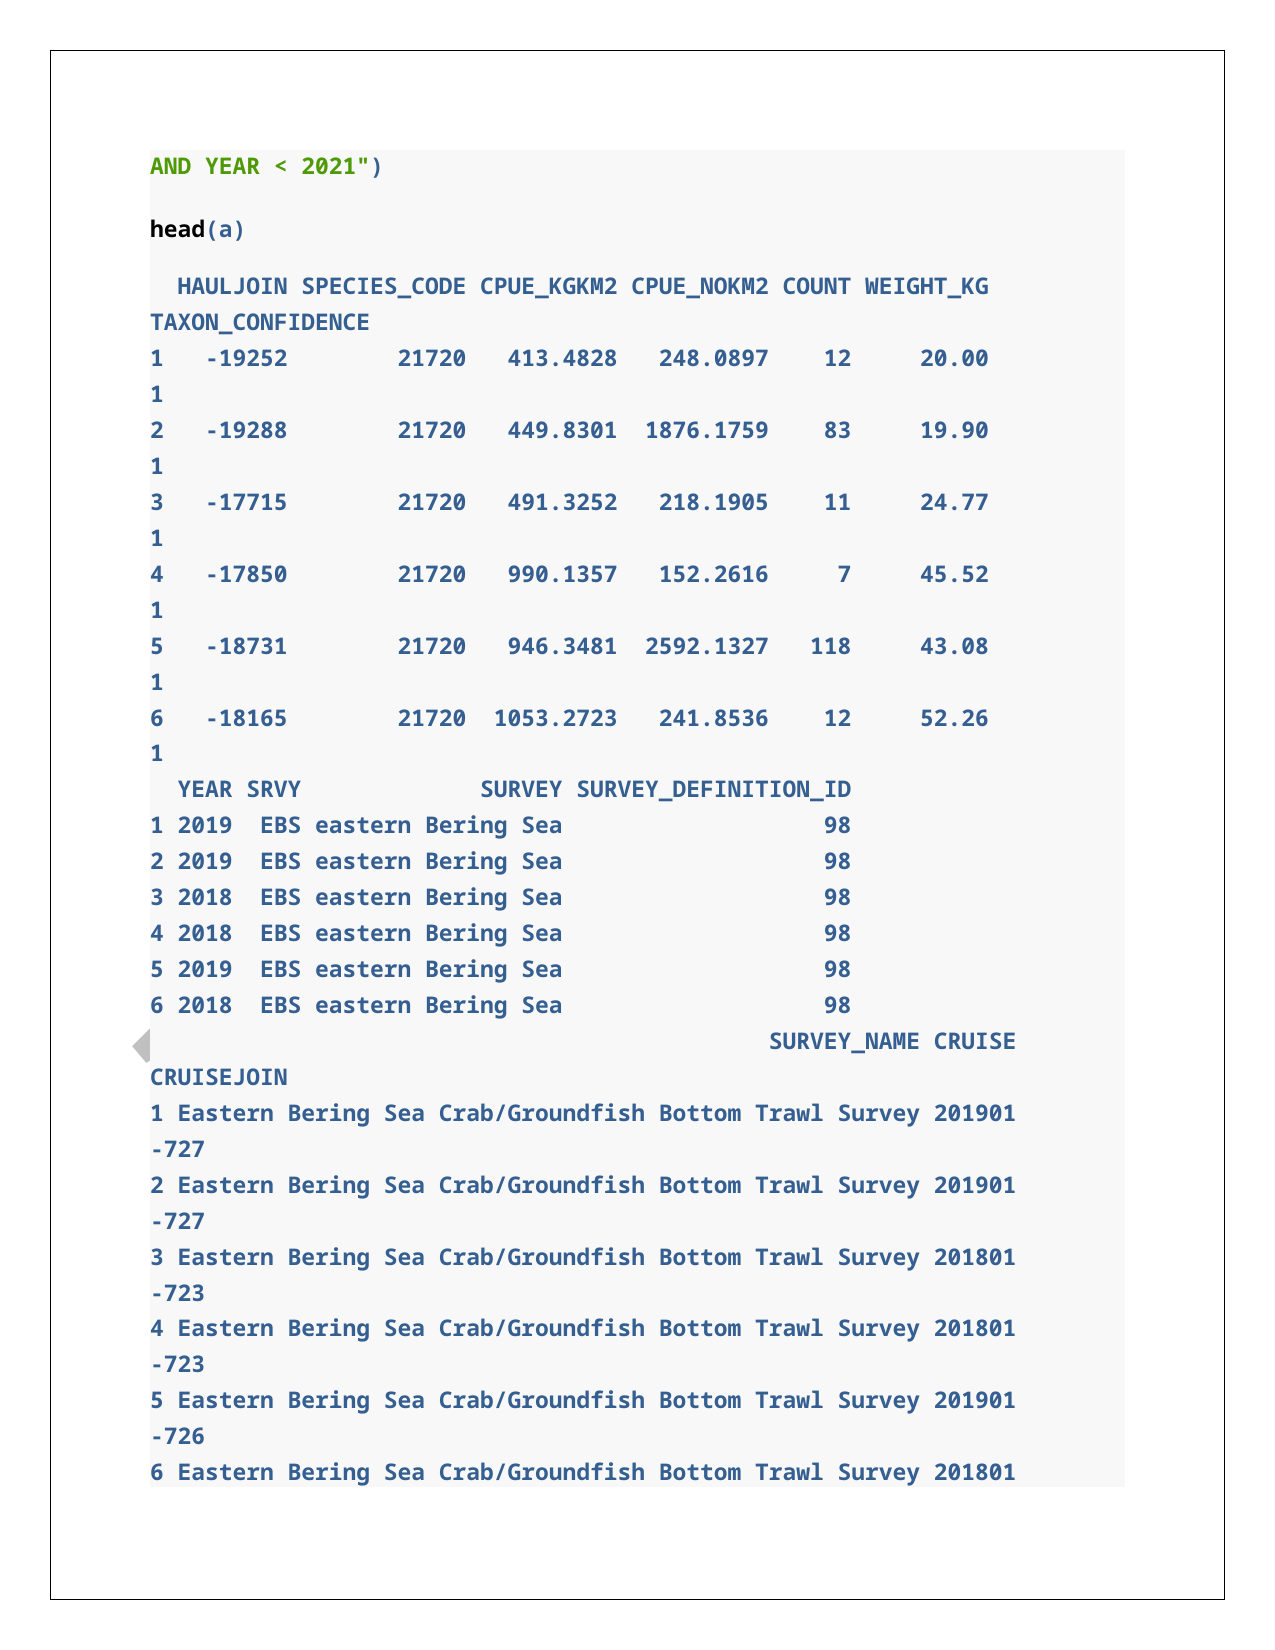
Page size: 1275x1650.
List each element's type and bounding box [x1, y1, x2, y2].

text [150, 270, 1125, 1487]
text [150, 150, 1125, 245]
